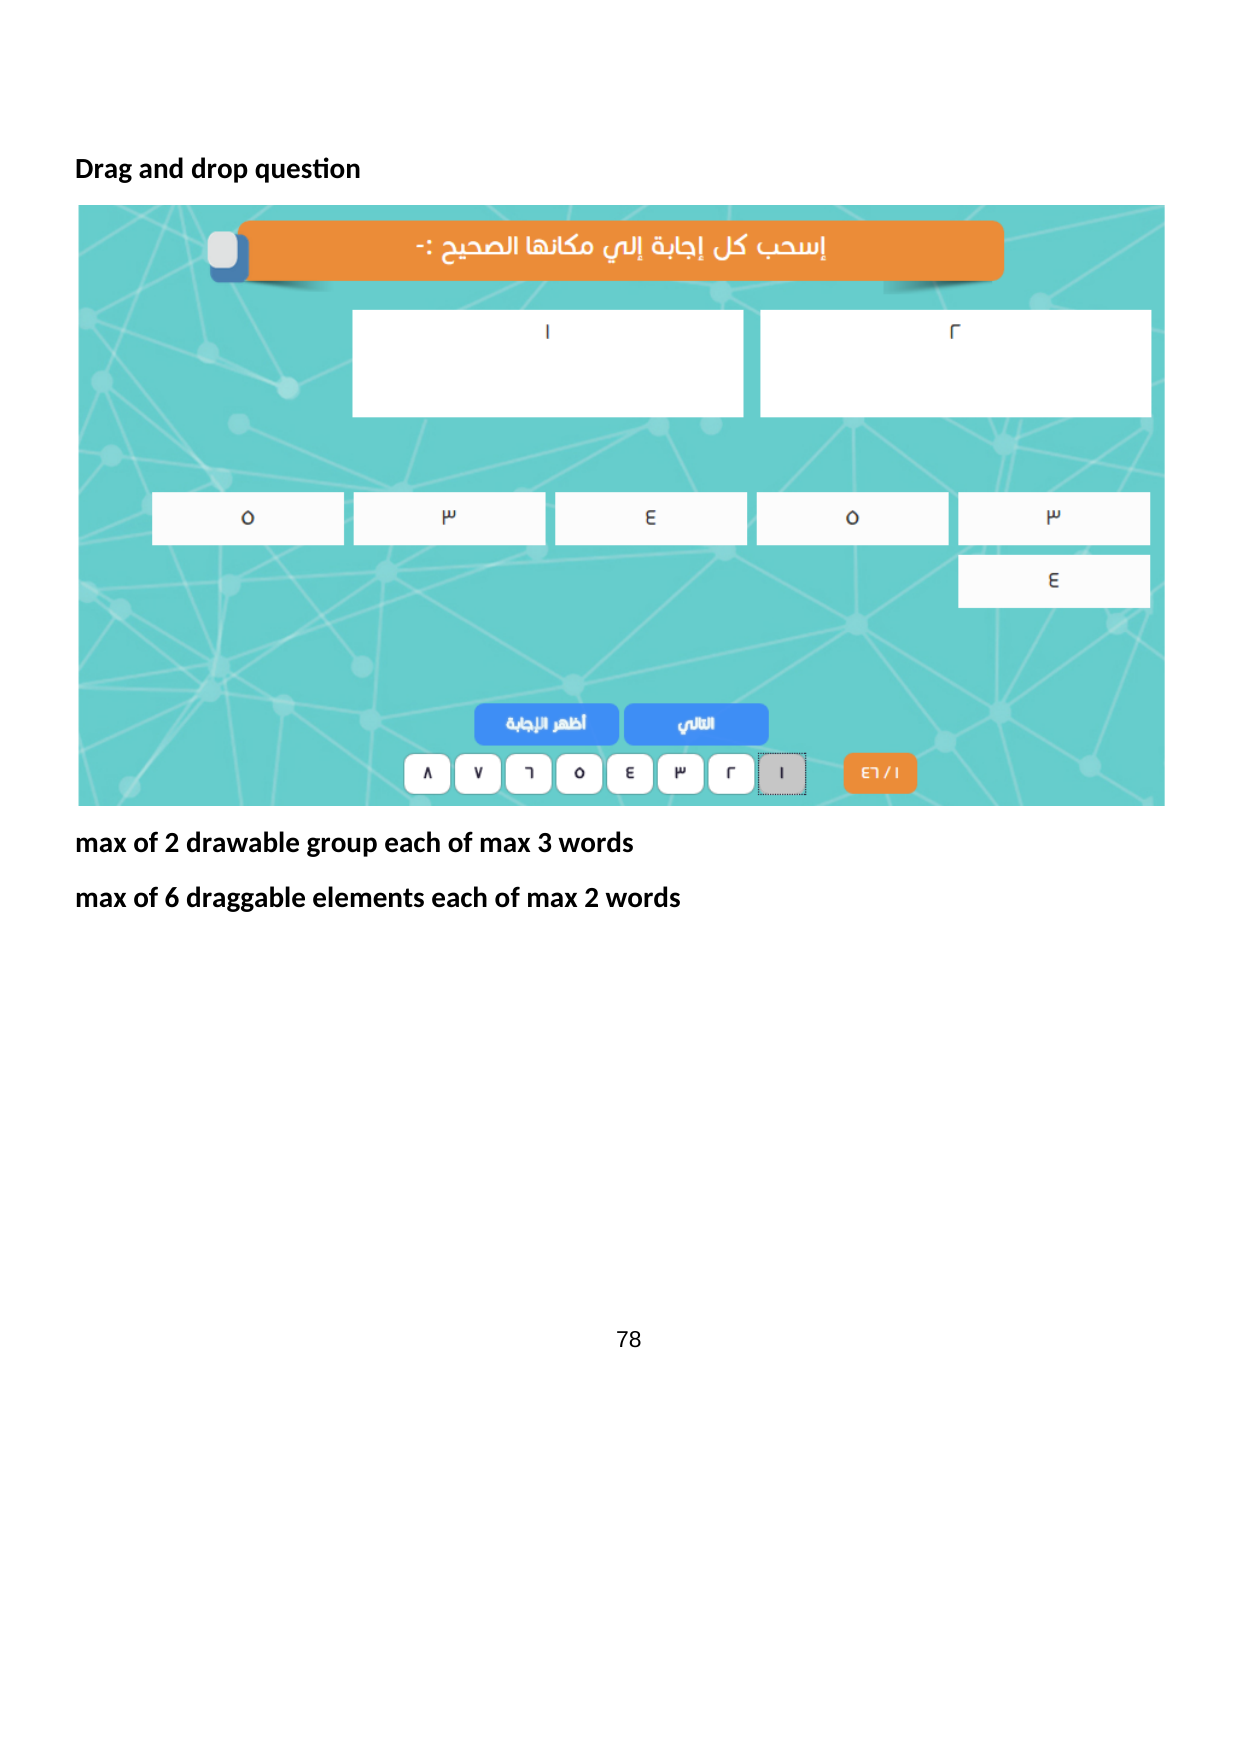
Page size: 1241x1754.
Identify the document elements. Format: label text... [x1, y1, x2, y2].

picture [75, 205, 1166, 806]
text max of 6 draggable elements each of max 2 words [75, 879, 1165, 914]
text max of 2 drawable group each of max 3 words [75, 824, 1165, 859]
text Drag and drop question [75, 150, 1165, 186]
